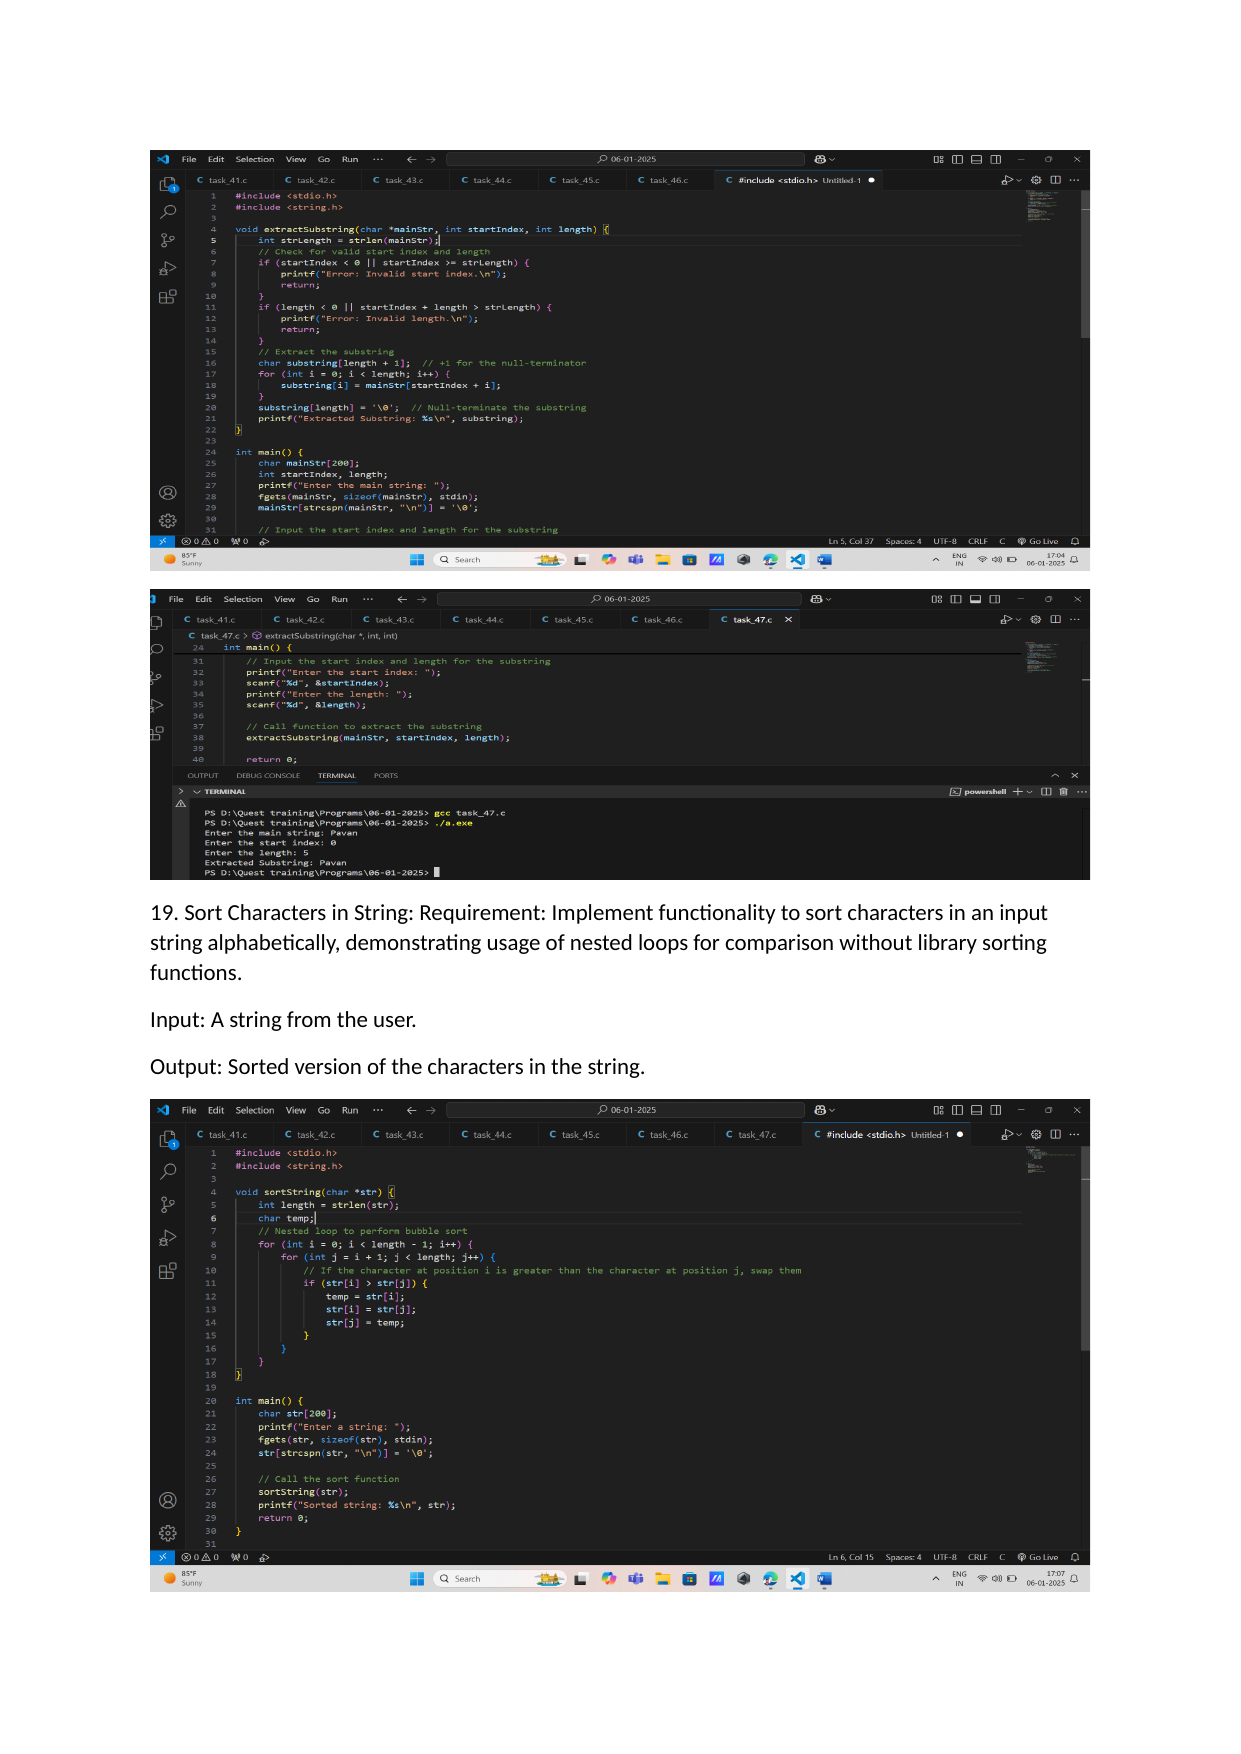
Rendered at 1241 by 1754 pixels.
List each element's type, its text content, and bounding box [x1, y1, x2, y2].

picture [150, 150, 1091, 571]
picture [150, 1099, 1091, 1592]
picture [150, 589, 1091, 880]
text 19. Sort Characters in String: Requirement: Implement functionality to sort characters in an input string alphabetically, demonstrating usage of nested loops for comparison without library sorting functions. [150, 898, 1090, 986]
text Input: A string from the user. [150, 1005, 1090, 1033]
text Output: Sorted version of the characters in the string. [150, 1052, 1090, 1080]
